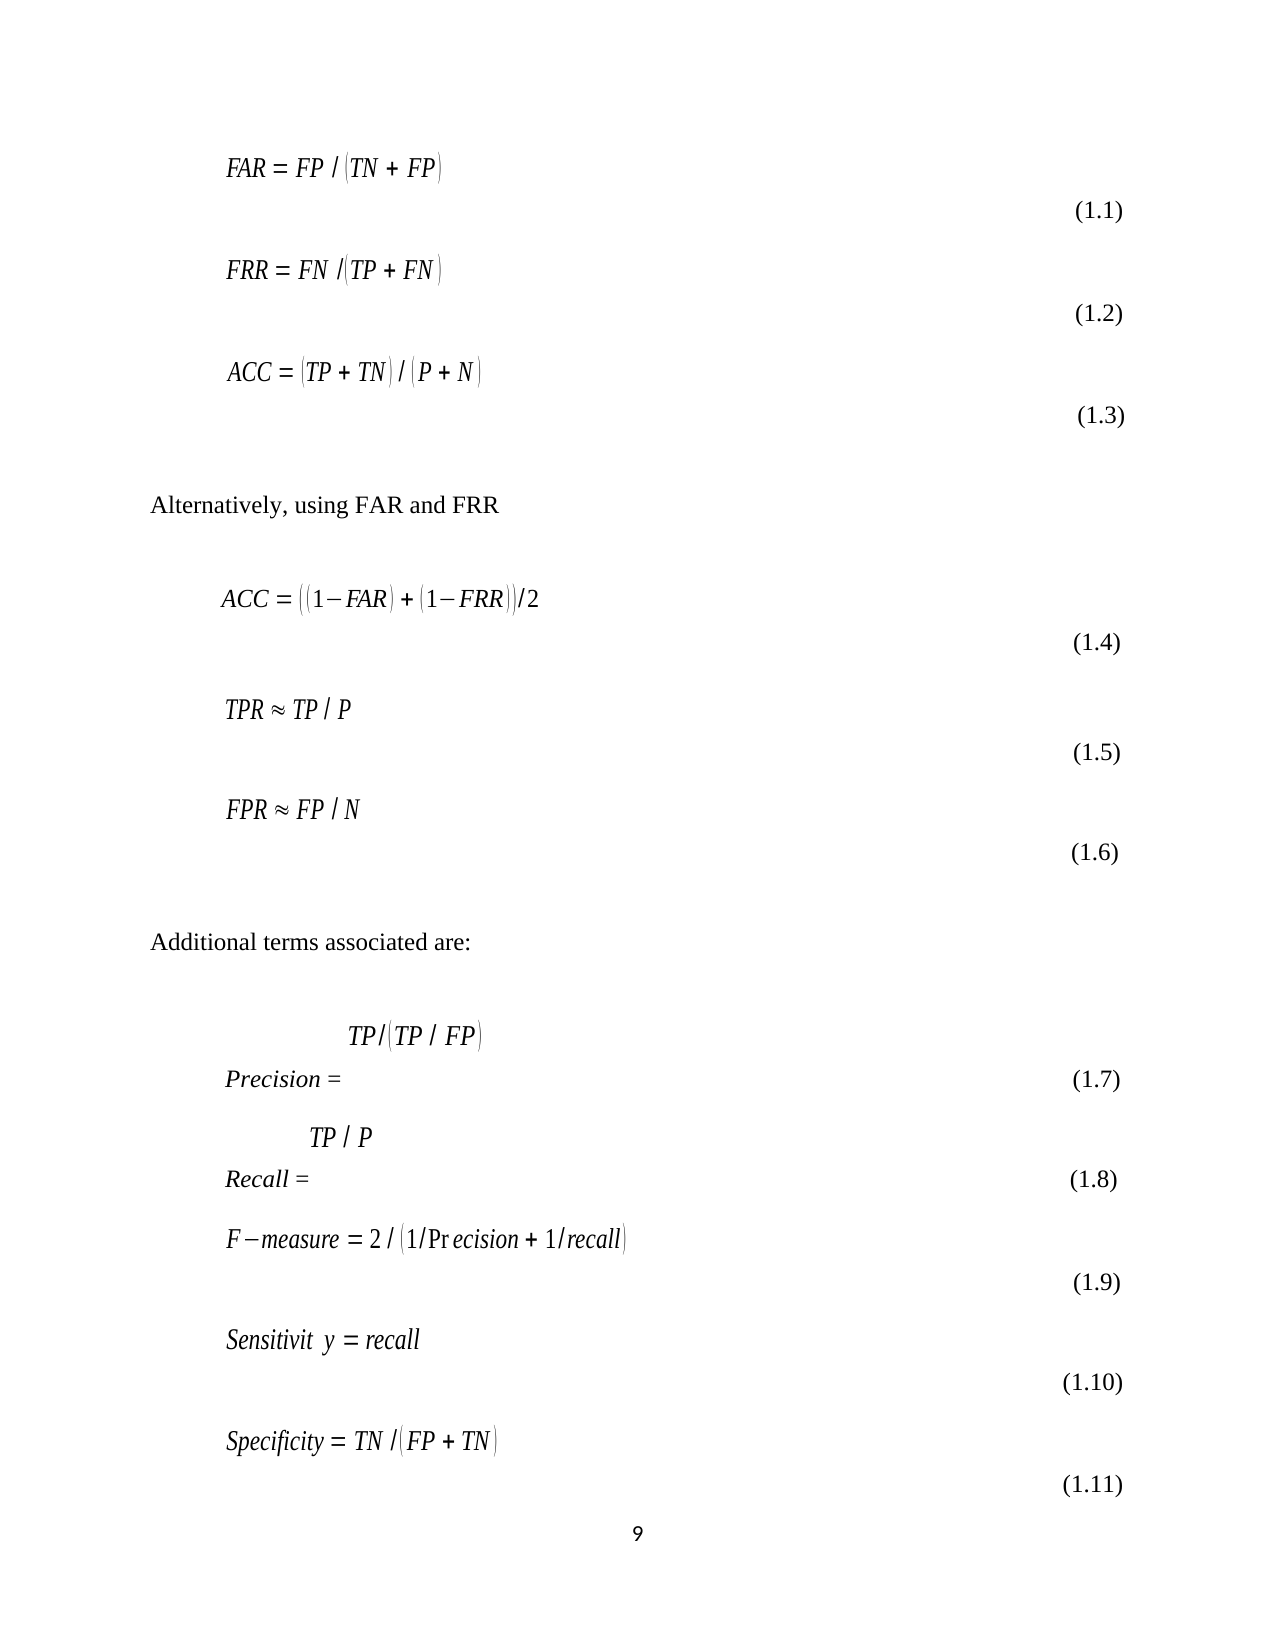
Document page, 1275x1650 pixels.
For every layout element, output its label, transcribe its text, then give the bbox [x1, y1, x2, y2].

text (1.1) (1.2) (1.3) [225, 150, 1125, 428]
text (1.4) [150, 581, 1125, 656]
text Precision = (1.7) Recall = (1.8) (1.9) (1.10) (1.11) [225, 1018, 1125, 1498]
text Additional terms associated are: [150, 927, 1125, 956]
text Alternatively, using FAR and FRR [150, 491, 1125, 519]
text (1.5) (1.6) [225, 693, 1125, 865]
